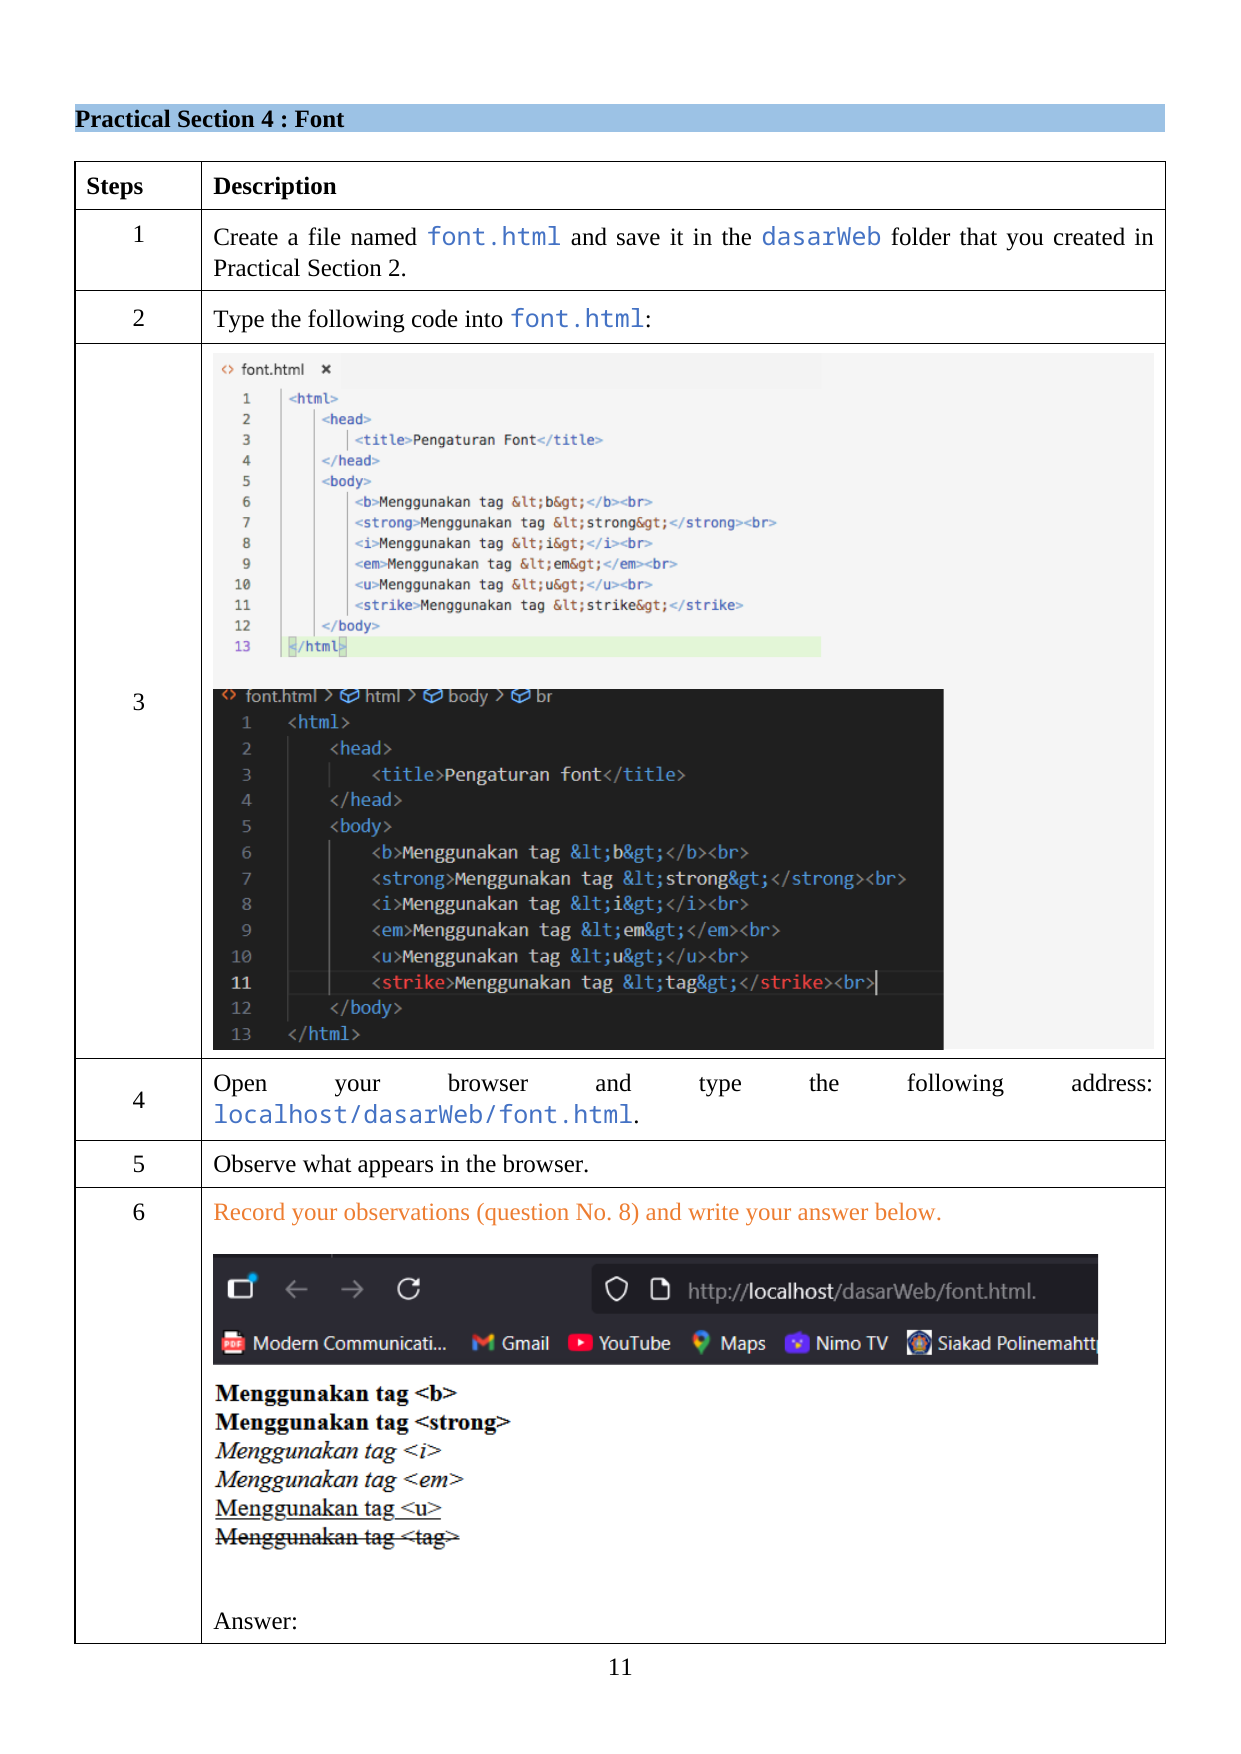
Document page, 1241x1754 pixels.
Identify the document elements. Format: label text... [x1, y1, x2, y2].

table_cell Observe what appears in the browser. [202, 1141, 1165, 1187]
table_cell 4 [76, 1059, 201, 1140]
table_header Description [202, 162, 1165, 209]
table_cell Open your browser and type the following address: localhost/dasarWeb/font.html. [202, 1059, 1165, 1140]
table_cell Type the following code into font.html: [202, 291, 1165, 343]
table_header Steps [76, 162, 201, 209]
text Practical Section 4 : Font [75, 104, 1165, 132]
table_cell 3 [76, 344, 201, 1058]
table_cell Create a file named font.html and save it in the dasarWeb folder that you created in Practical Section 2. [202, 210, 1165, 290]
table_cell 2 [76, 291, 201, 343]
table_cell 6 [76, 1188, 201, 1643]
table_cell 1 [76, 210, 201, 290]
table_cell 5 [76, 1141, 201, 1187]
picture [213, 353, 822, 664]
picture [213, 689, 944, 1050]
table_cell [202, 1188, 1165, 1643]
picture [213, 1254, 1099, 1577]
table_cell [202, 344, 1165, 1058]
